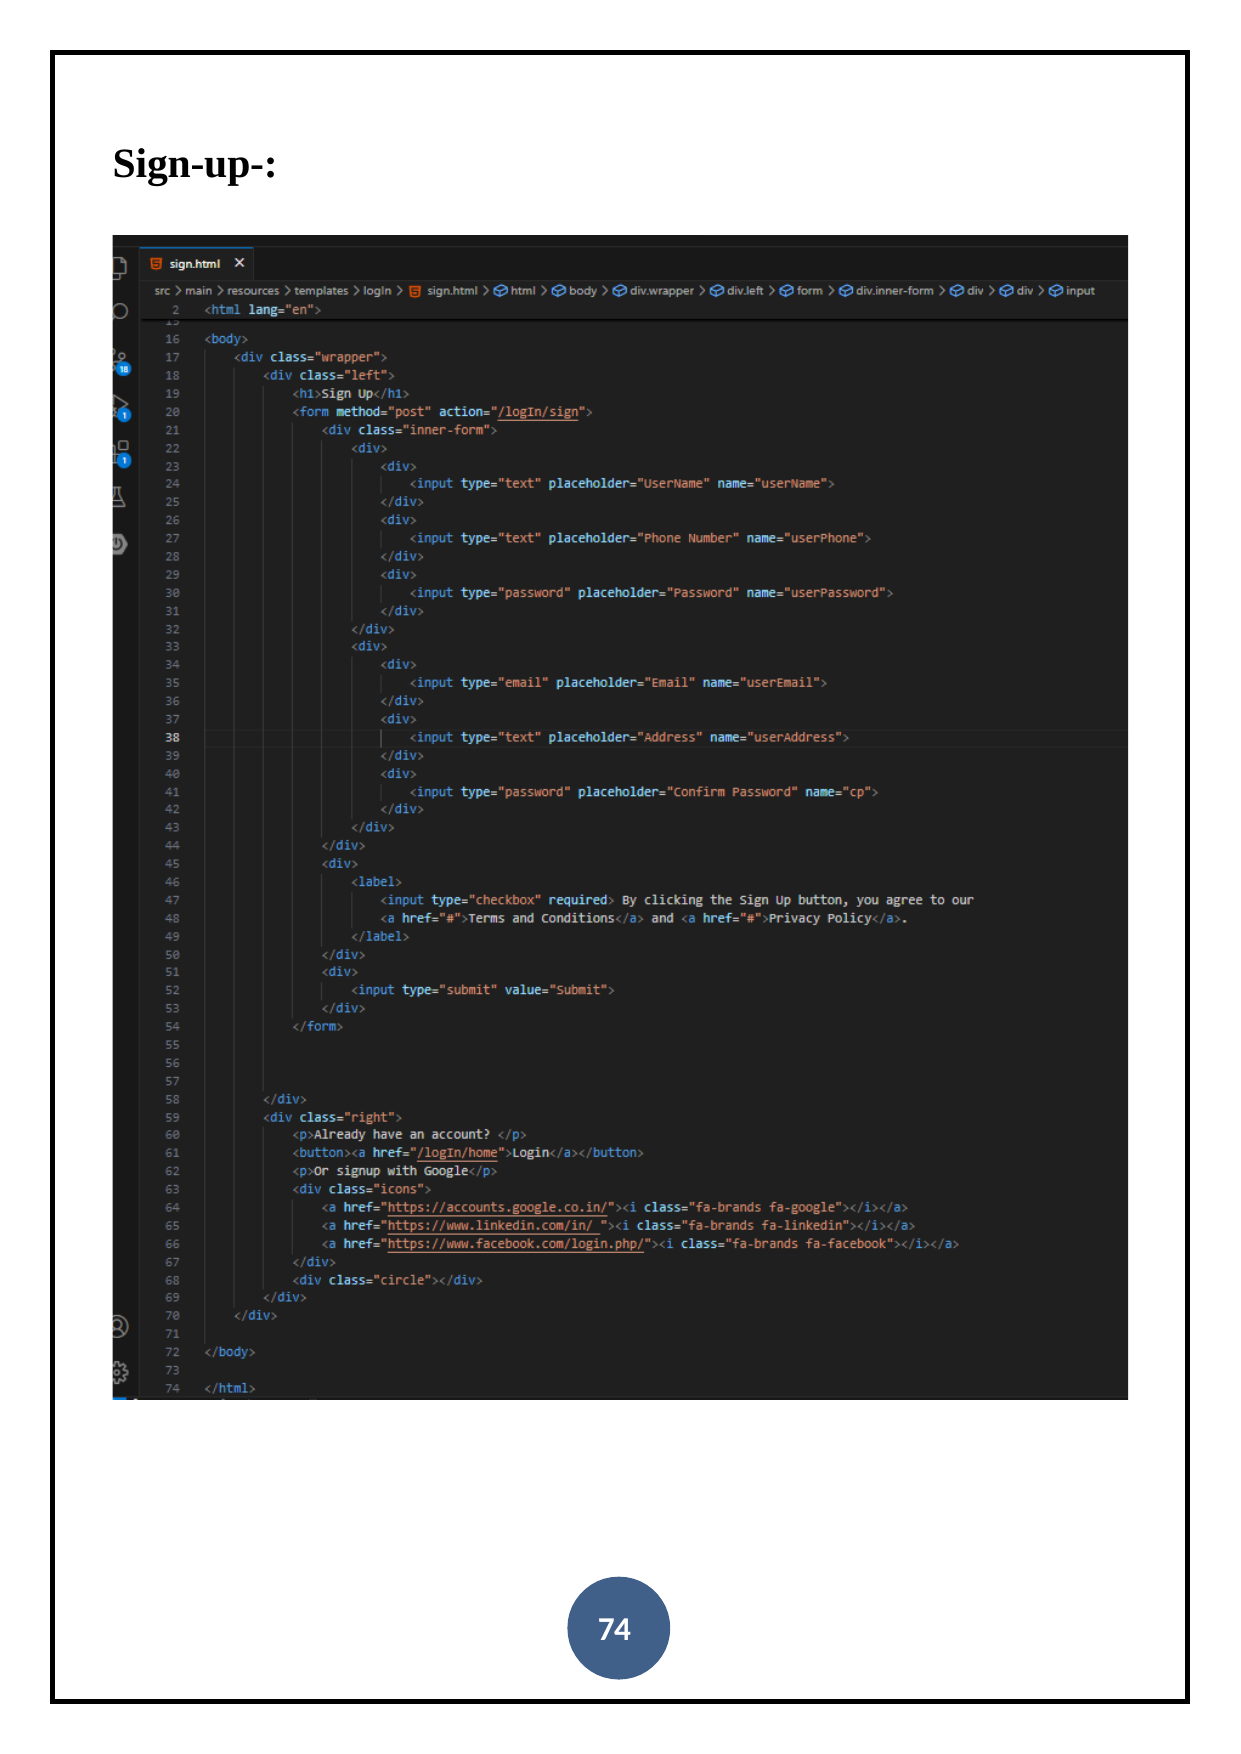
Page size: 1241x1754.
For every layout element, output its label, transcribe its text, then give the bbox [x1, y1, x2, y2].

picture [112, 235, 1129, 1400]
text Sign-up-: [112, 139, 1128, 187]
